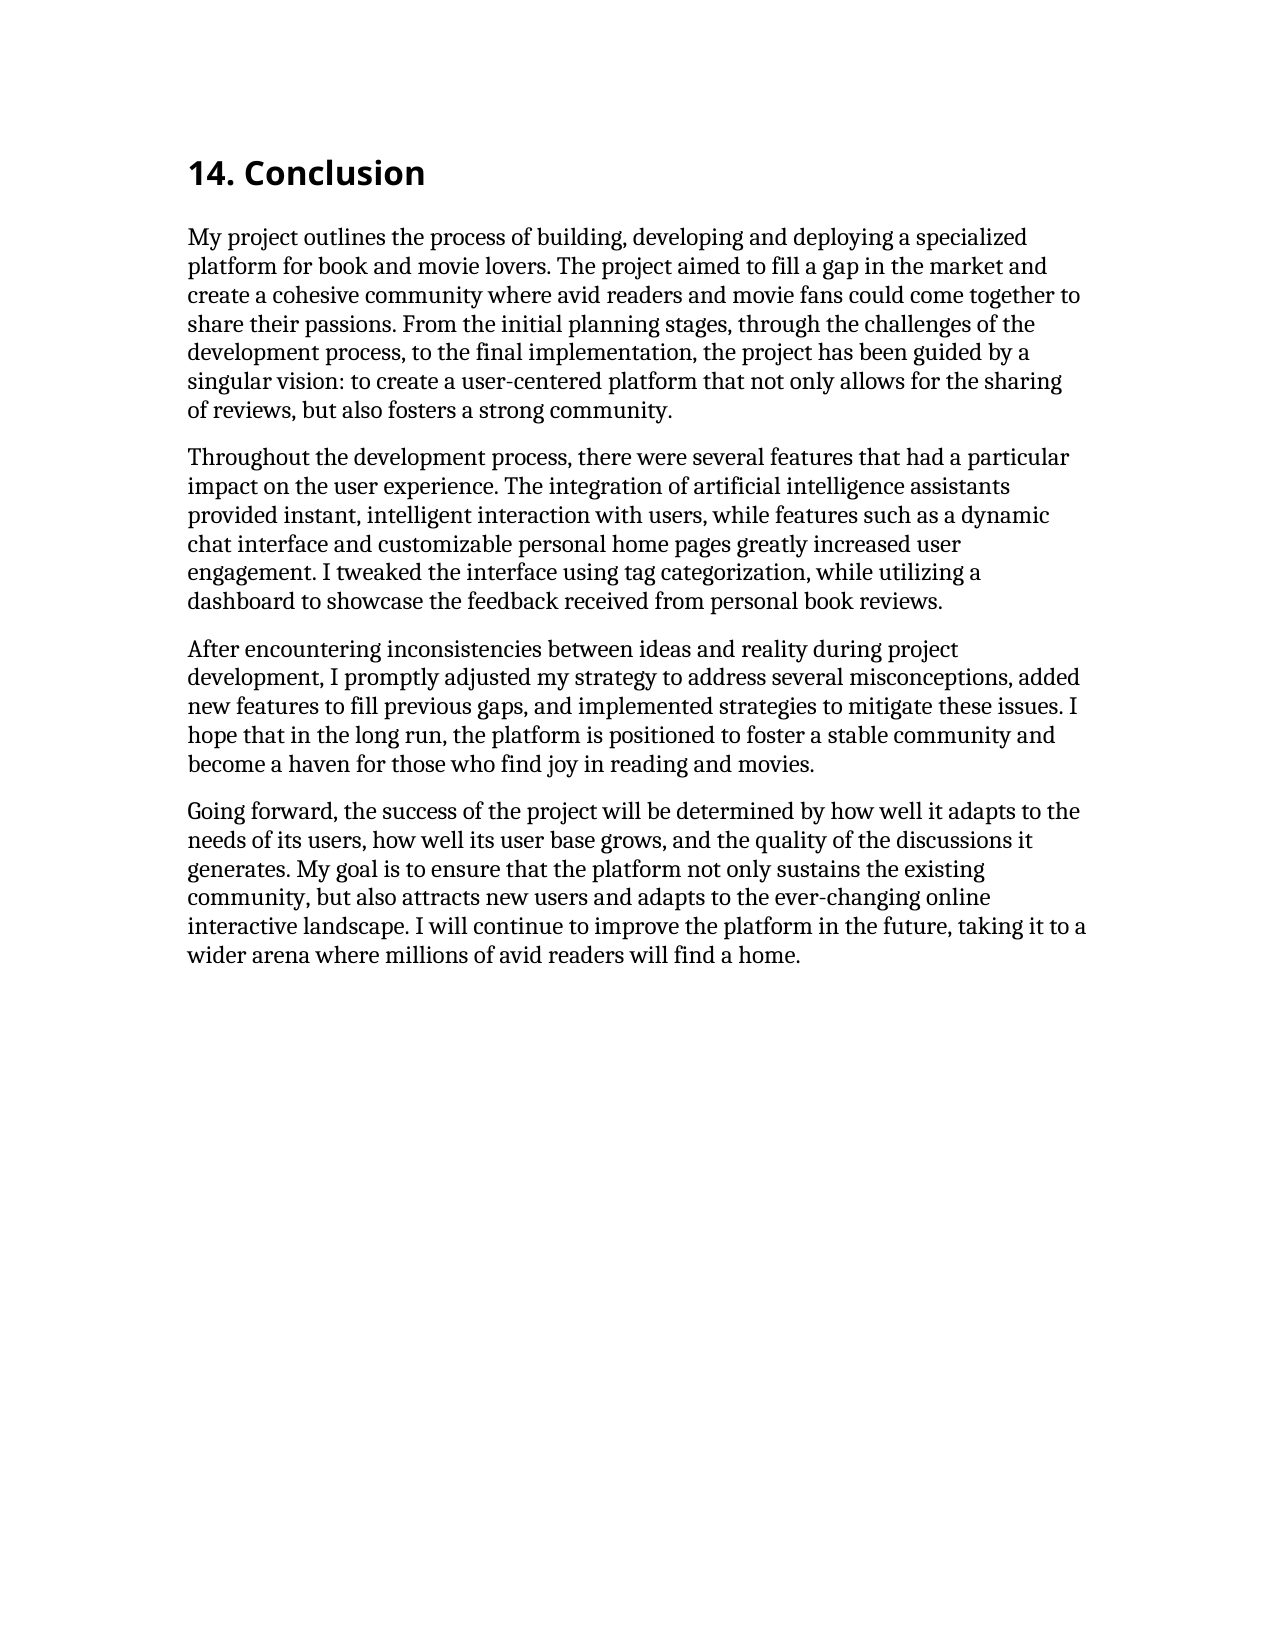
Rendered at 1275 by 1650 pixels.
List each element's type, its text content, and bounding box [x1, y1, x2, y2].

text 14. Conclusion [187, 150, 1087, 195]
text My project outlines the process of building, developing and deploying a specialized platform for book and movie lovers. The project aimed to fill a gap in the market and create a cohesive community where avid readers and movie fans could come together to share their passions. From the initial planning stages, through the challenges of the development process, to the final implementation, the project has been guided by a singular vision: to create a user-centered platform that not only allows for the sharing of reviews, but also fosters a strong community. [187, 223, 1087, 424]
text Throughout the development process, there were several features that had a particular impact on the user experience. The integration of artificial intelligence assistants provided instant, intelligent interaction with users, while features such as a dynamic chat interface and customizable personal home pages greatly increased user engagement. I tweaked the interface using tag categorization, while utilizing a dashboard to showcase the feedback received from personal book reviews. [187, 443, 1087, 616]
text Going forward, the success of the project will be determined by how well it adapts to the needs of its users, how well its user base grows, and the quality of the discussions it generates. My goal is to ensure that the platform not only sustains the existing community, but also attracts new users and adapts to the ever-changing online interactive landscape. I will continue to improve the platform in the future, taking it to a wider arena where millions of avid readers will find a home. [187, 797, 1087, 969]
text After encountering inconsistencies between ideas and reality during project development, I promptly adjusted my strategy to address several misconceptions, added new features to fill previous gaps, and implemented strategies to mitigate these issues. I hope that in the long run, the platform is positioned to foster a stable community and become a haven for those who find joy in reading and movies. [187, 634, 1087, 778]
